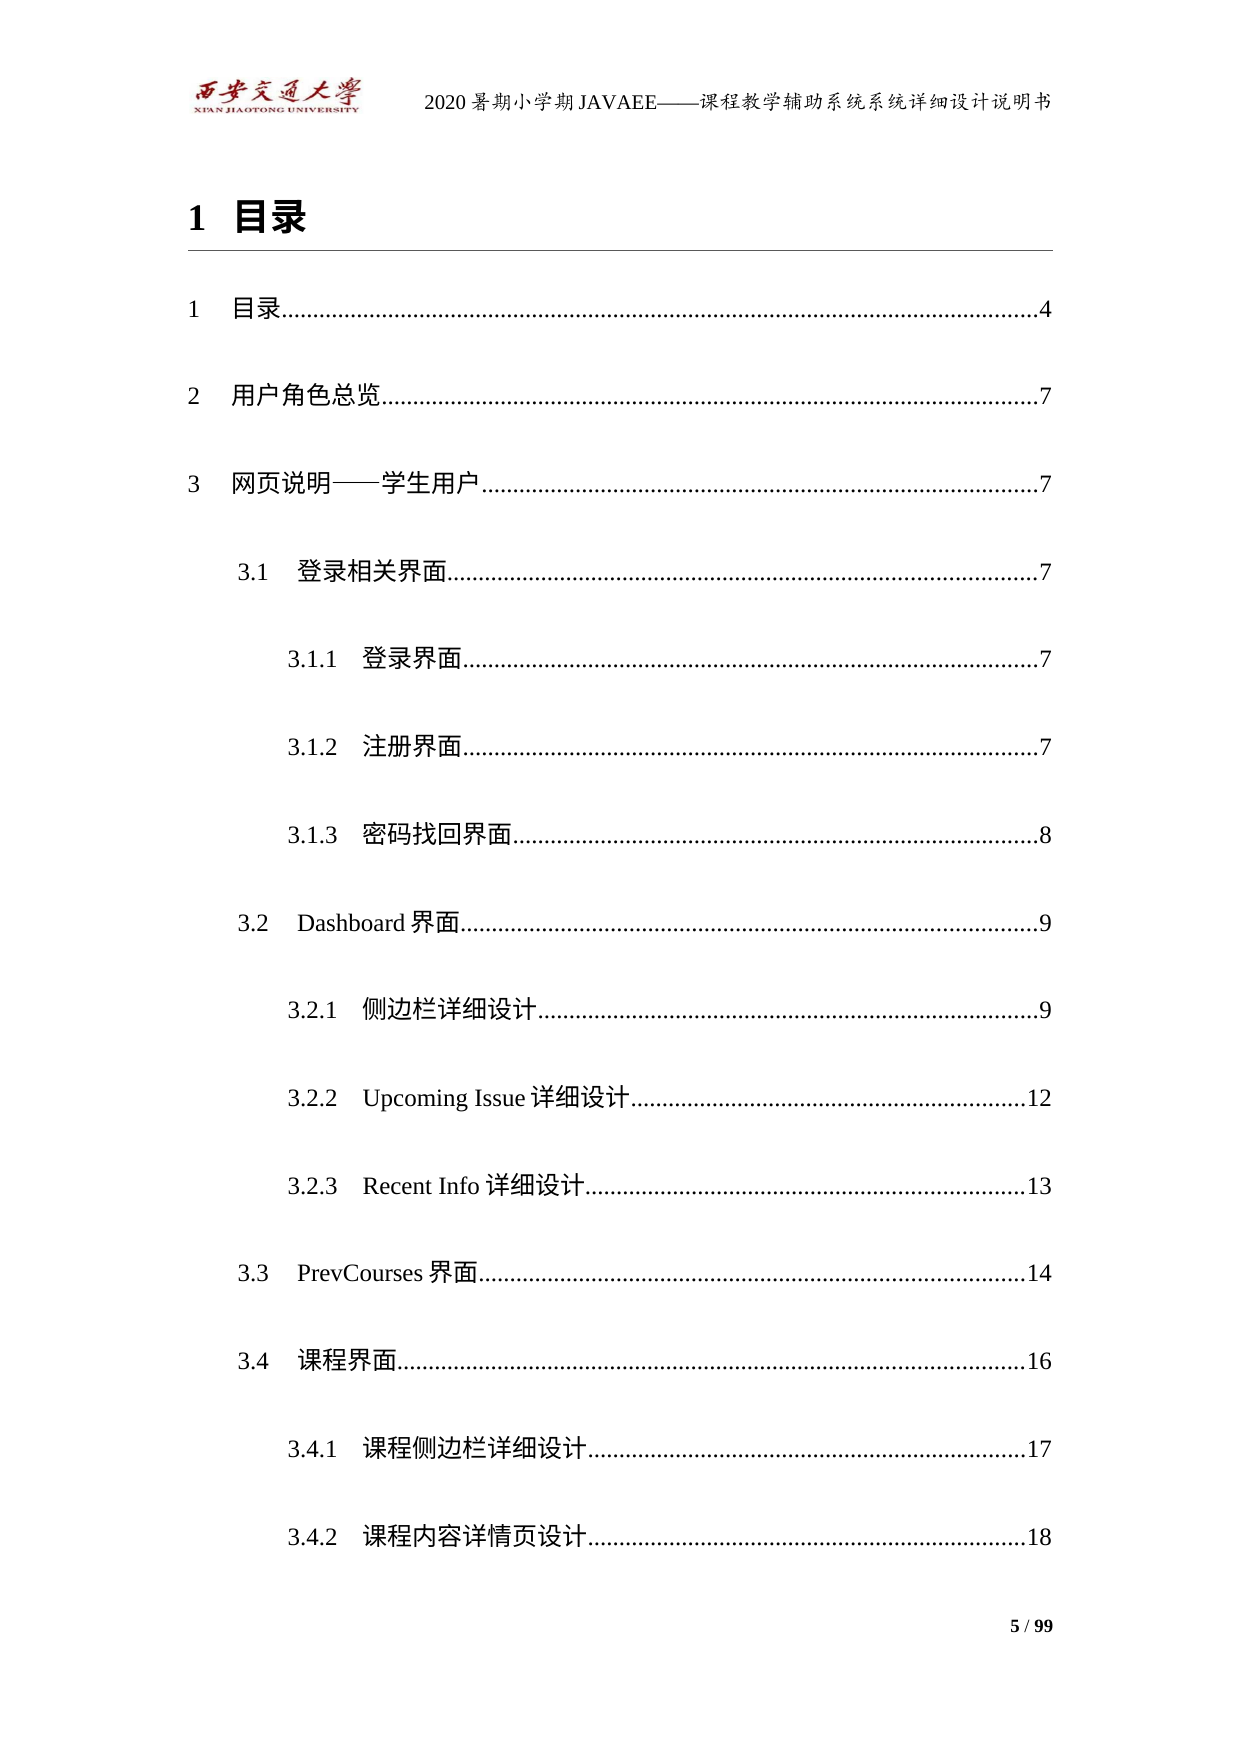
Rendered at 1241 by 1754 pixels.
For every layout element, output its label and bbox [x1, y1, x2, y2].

picture [189, 77, 364, 114]
